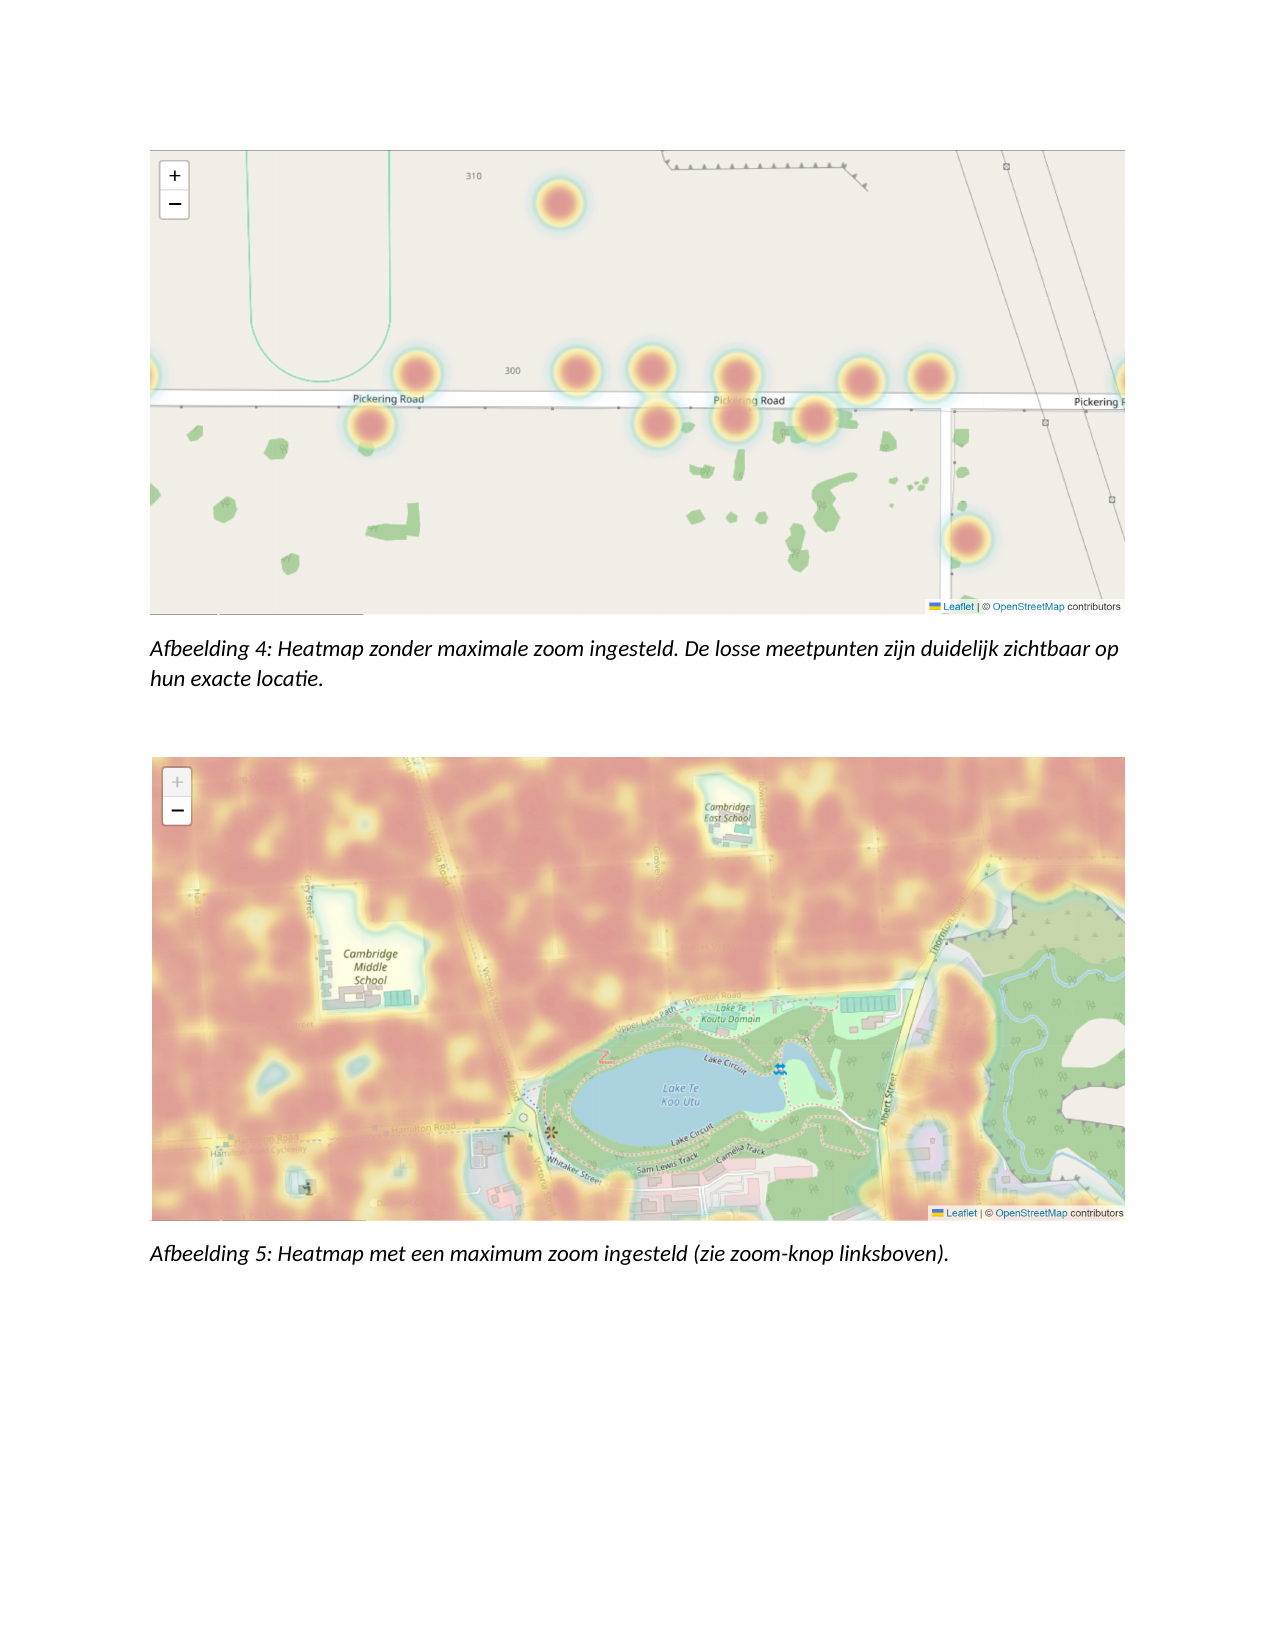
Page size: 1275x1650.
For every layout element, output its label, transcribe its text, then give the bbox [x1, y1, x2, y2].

picture [150, 757, 1125, 1221]
text Afbeelding 5: Heatmap met een maximum zoom ingesteld (zie zoom-knop linksboven). [150, 1239, 1125, 1267]
text Afbeelding 4: Heatmap zonder maximale zoom ingesteld. De losse meetpunten zijn duidelijk zichtbaar op hun exacte locatie. [150, 634, 1125, 692]
picture [150, 150, 1125, 615]
